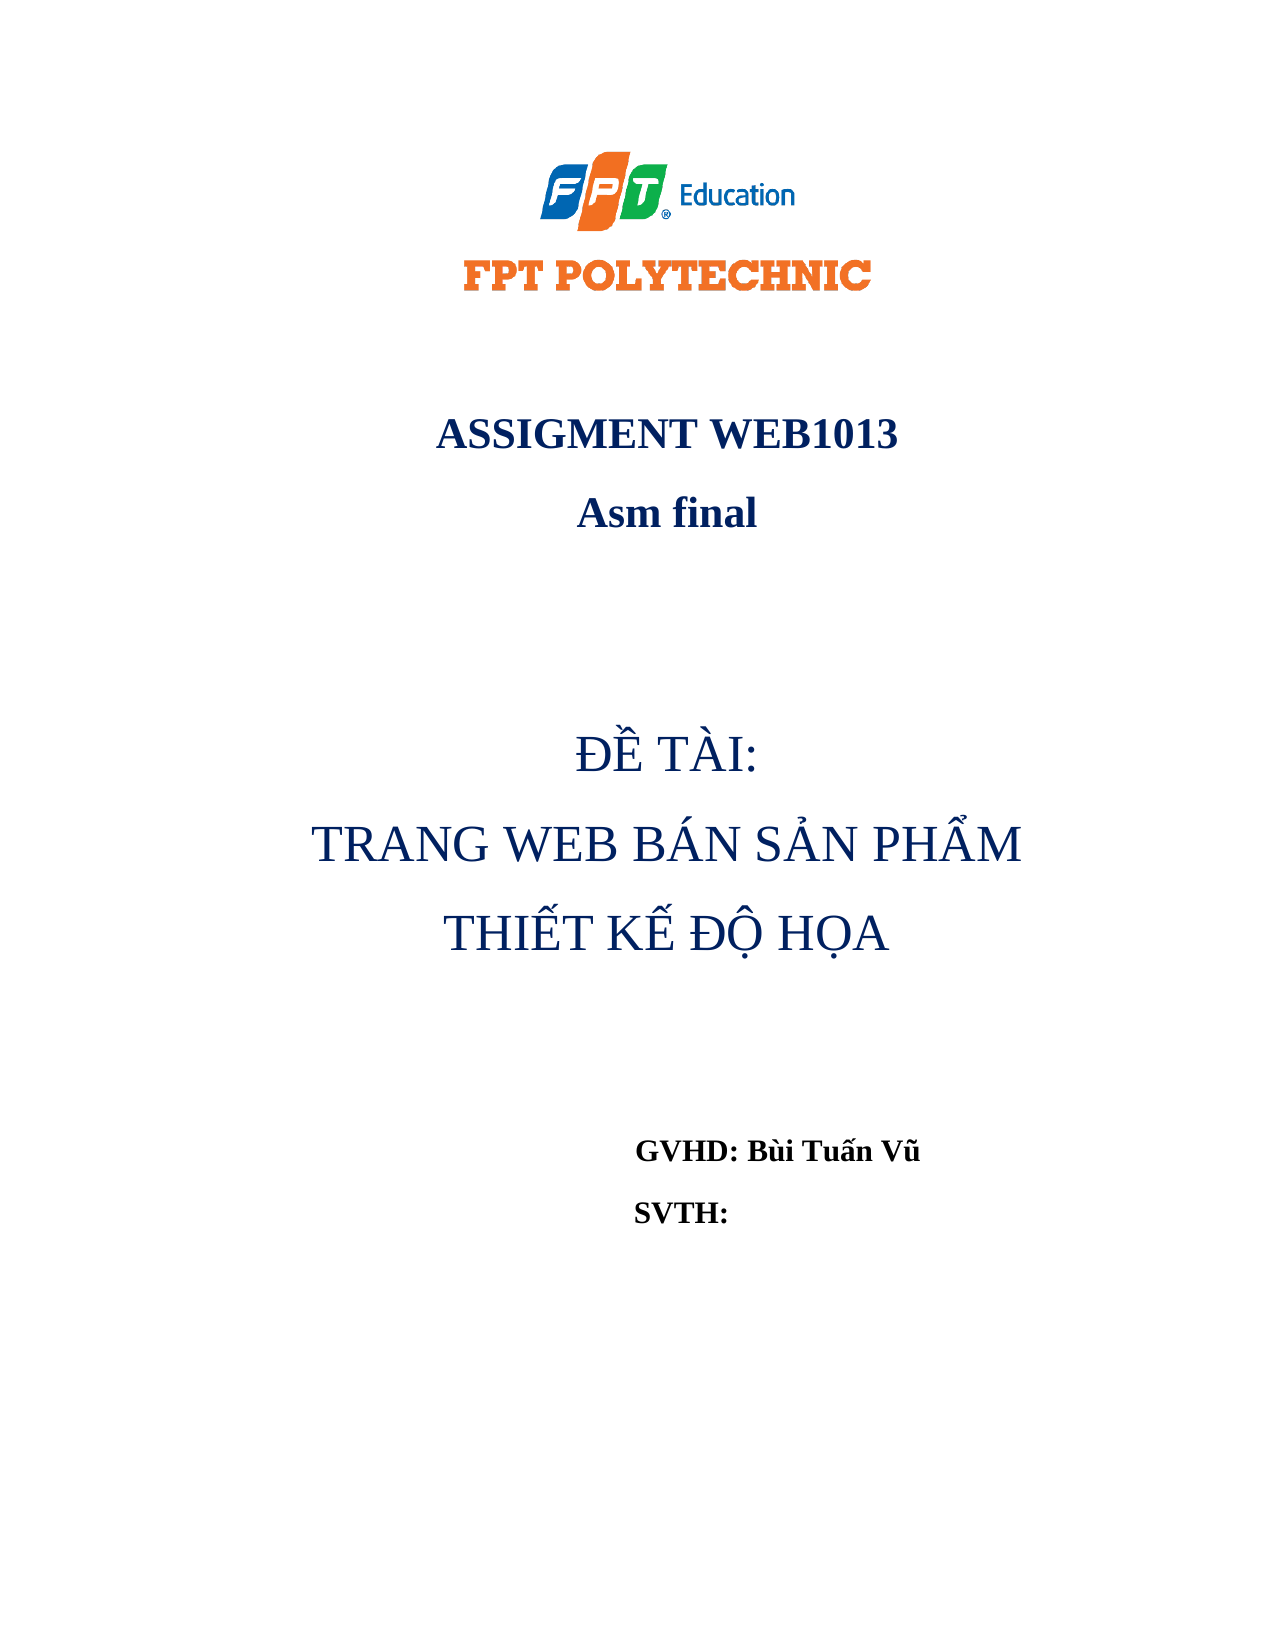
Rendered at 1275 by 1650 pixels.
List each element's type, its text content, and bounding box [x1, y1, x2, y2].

text THIẾT KẾ ĐỘ HỌA [177, 902, 1157, 962]
text Asm final [177, 487, 1157, 537]
text GVHD: Bùi Tuấn Vũ [635, 1133, 1157, 1168]
picture [449, 138, 885, 304]
text ASSIGMENT WEB1013 [177, 408, 1157, 458]
text TRANG WEB BÁN SẢN PHẨM [177, 812, 1157, 872]
text ĐỀ TÀI: [177, 723, 1157, 783]
text SVTH: [634, 1195, 1157, 1231]
